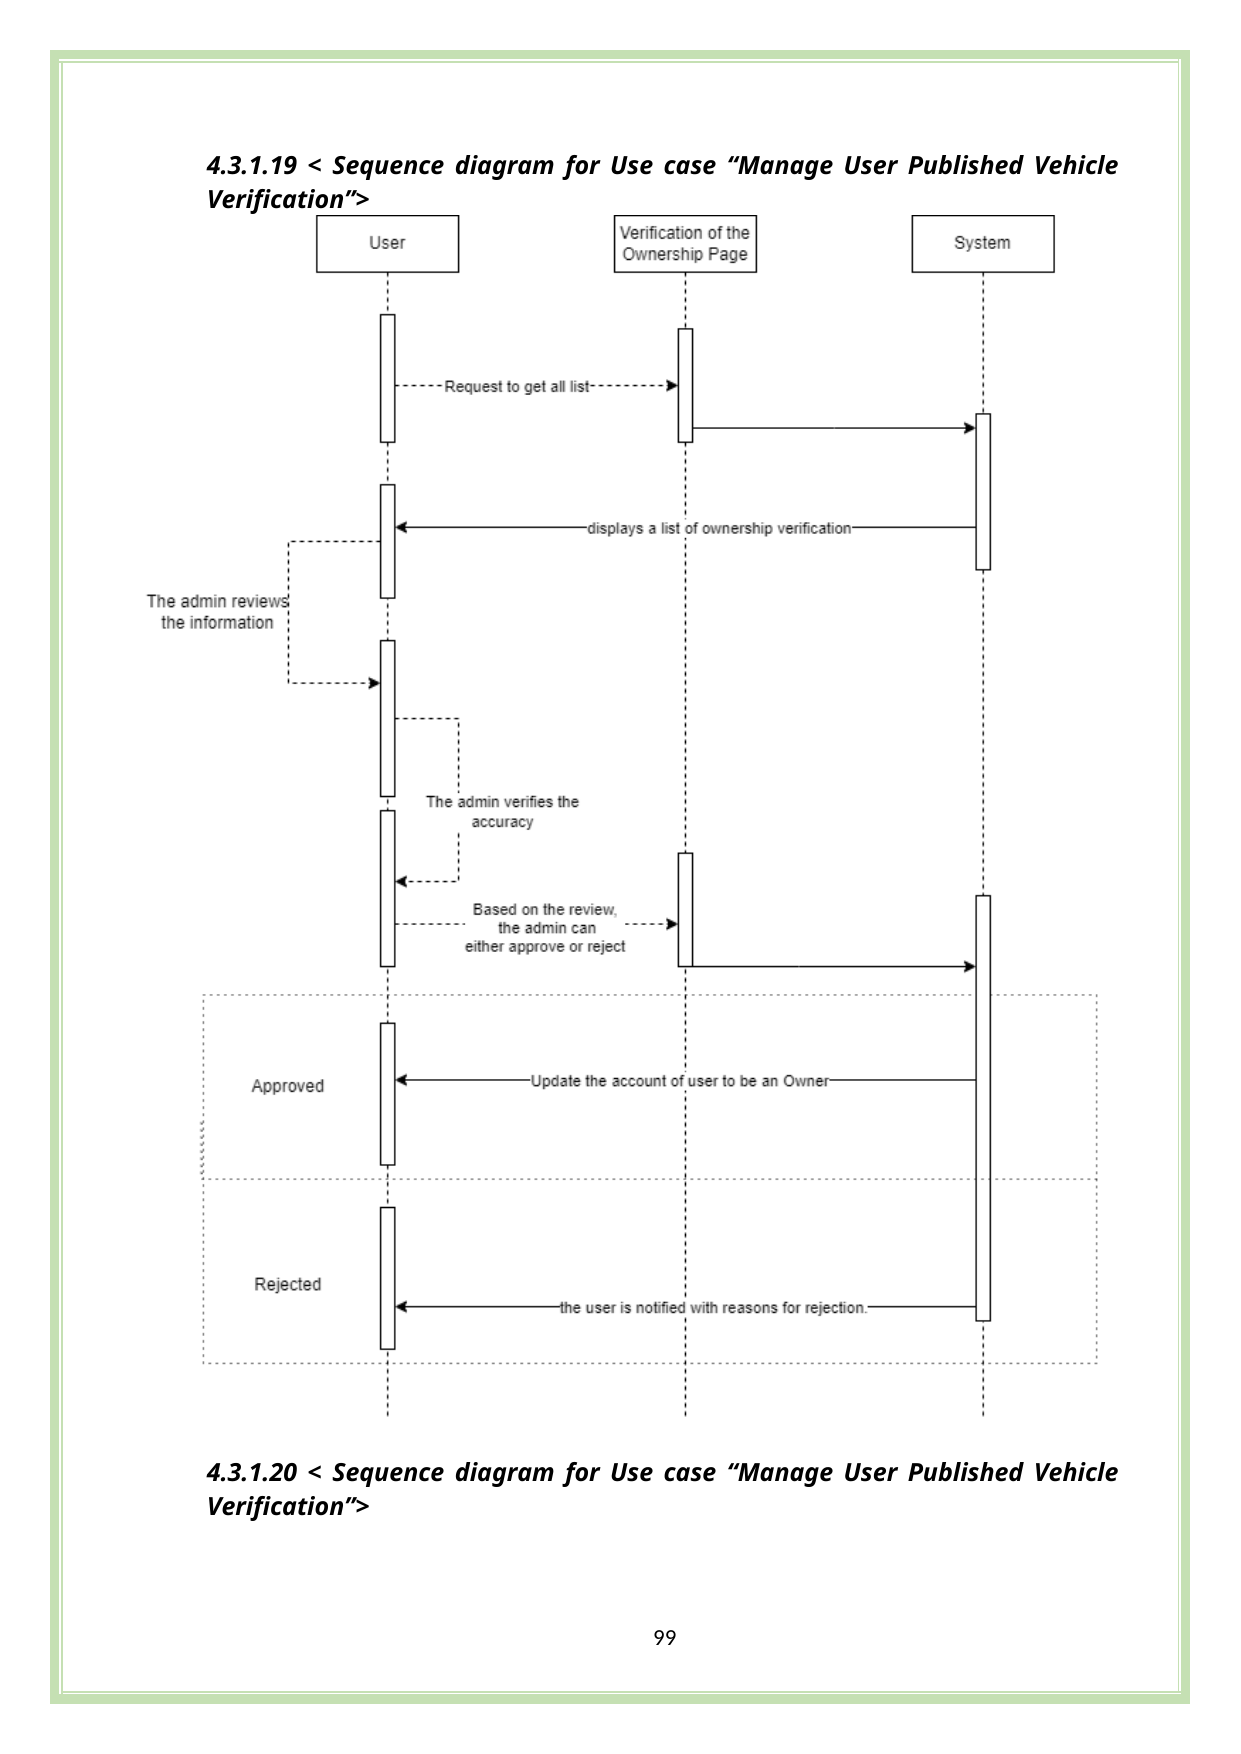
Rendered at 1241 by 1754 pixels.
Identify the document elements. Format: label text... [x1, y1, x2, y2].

text 4.3.1.19 < Sequence diagram for Use case “Manage User Published Vehicle Verification”> [207, 148, 1122, 216]
text 4.3.1.20 < Sequence diagram for Use case “Manage User Published Vehicle Verification”> [207, 1455, 1122, 1523]
picture [132, 215, 1099, 1421]
